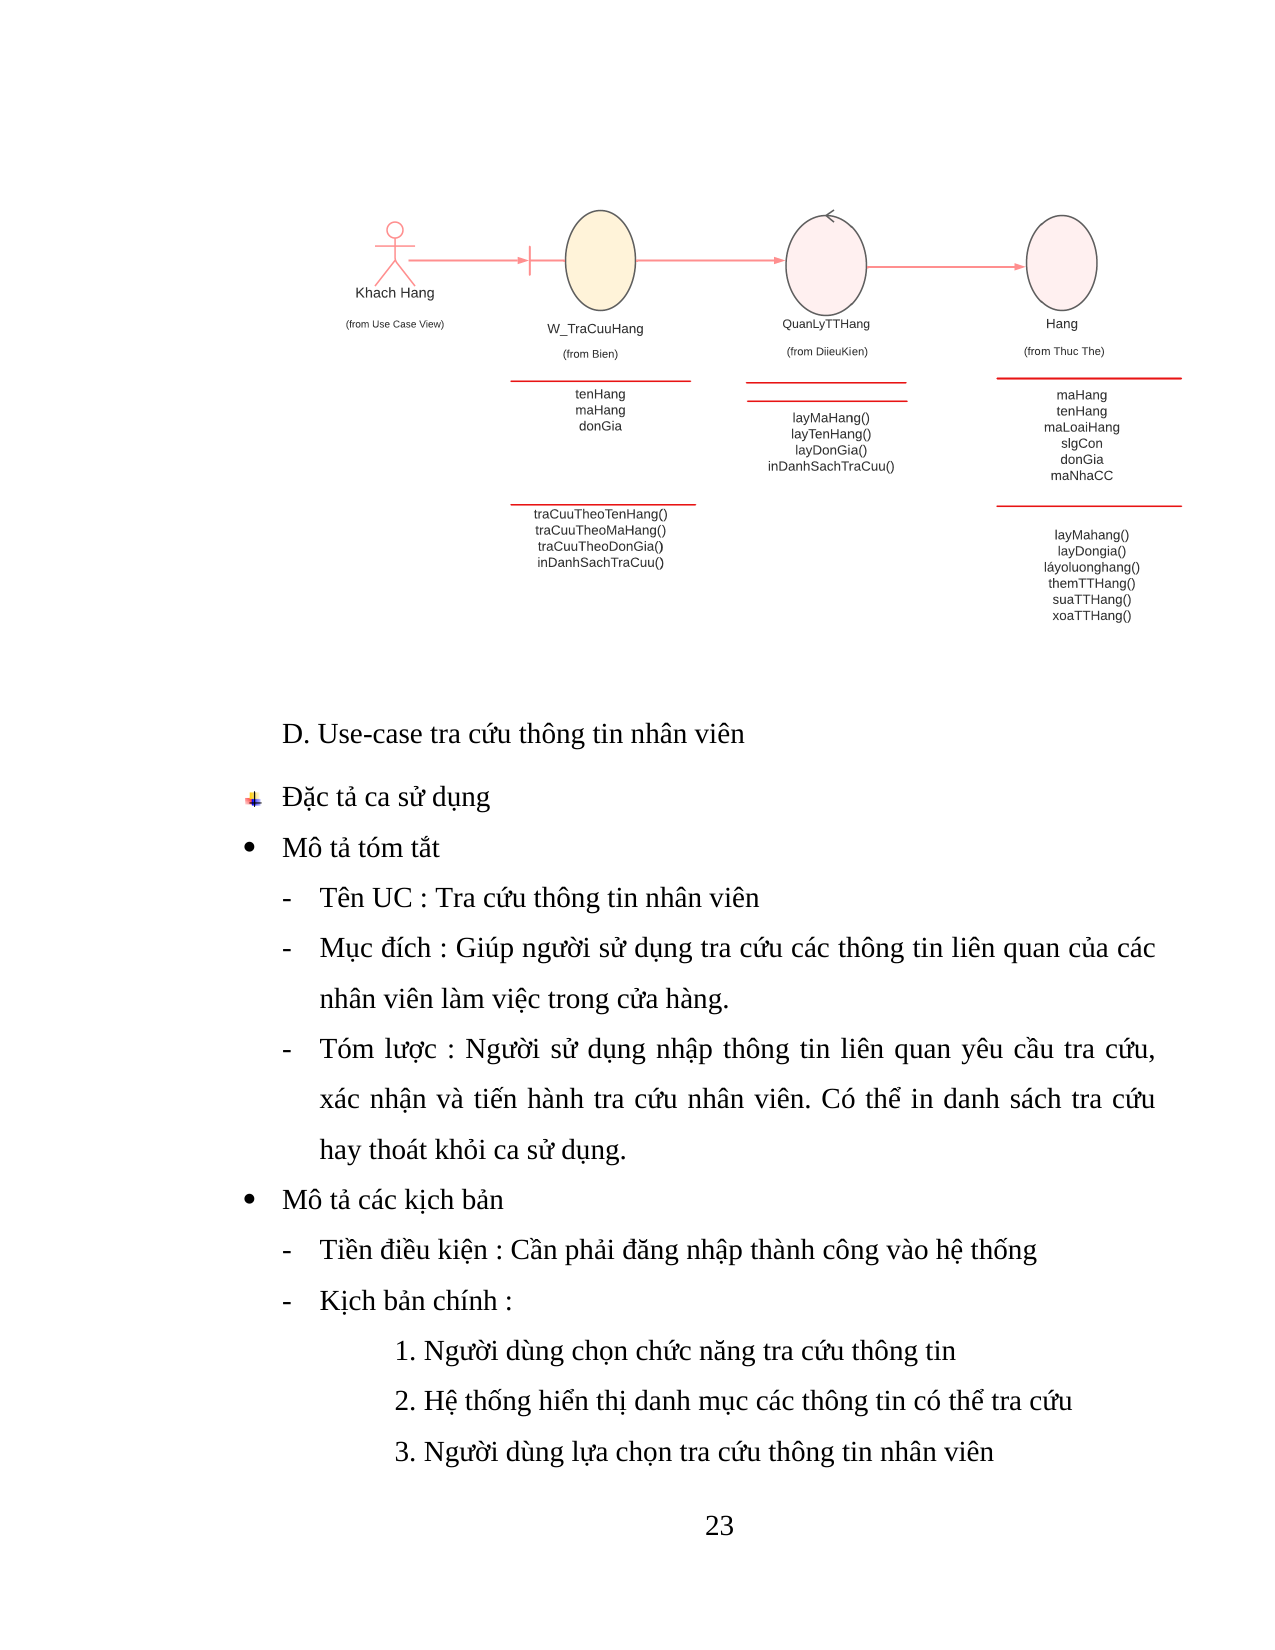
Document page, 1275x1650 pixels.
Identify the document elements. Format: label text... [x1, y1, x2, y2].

list Mục đích : Giúp người sử dụng tra cứu các thông tin liên quan của các nhân viên làm việc trong cửa hàng. [282, 931, 1157, 1014]
list 3. Người dùng lựa chọn tra cứu thông tin nhân viên [319, 1434, 1157, 1467]
text D. Use-case tra cứu thông tin nhân viên [207, 717, 1157, 750]
list Tóm lược : Người sử dụng nhập thông tin liên quan yêu cầu tra cứu, xác nhận và tiến hành tra cứu nhân viên. Có thể in danh sách tra cứu hay thoát khỏi ca sử dụng. [282, 1031, 1157, 1165]
list Mô tả các kịch bản [244, 1182, 1157, 1216]
list Mô tả tóm tắt [244, 830, 1157, 863]
list Kịch bản chính : [282, 1283, 1157, 1316]
list Đặc tả ca sử dụng [244, 779, 1157, 813]
list 1. Người dùng chọn chức năng tra cứu thông tin [319, 1333, 1157, 1367]
picture [245, 790, 262, 807]
picture [281, 177, 1232, 688]
list Tên UC : Tra cứu thông tin nhân viên [282, 880, 1157, 914]
list Tiền điều kiện : Cần phải đăng nhập thành công vào hệ thống [282, 1232, 1157, 1266]
list 2. Hệ thống hiển thị danh mục các thông tin có thể tra cứu [319, 1383, 1157, 1417]
